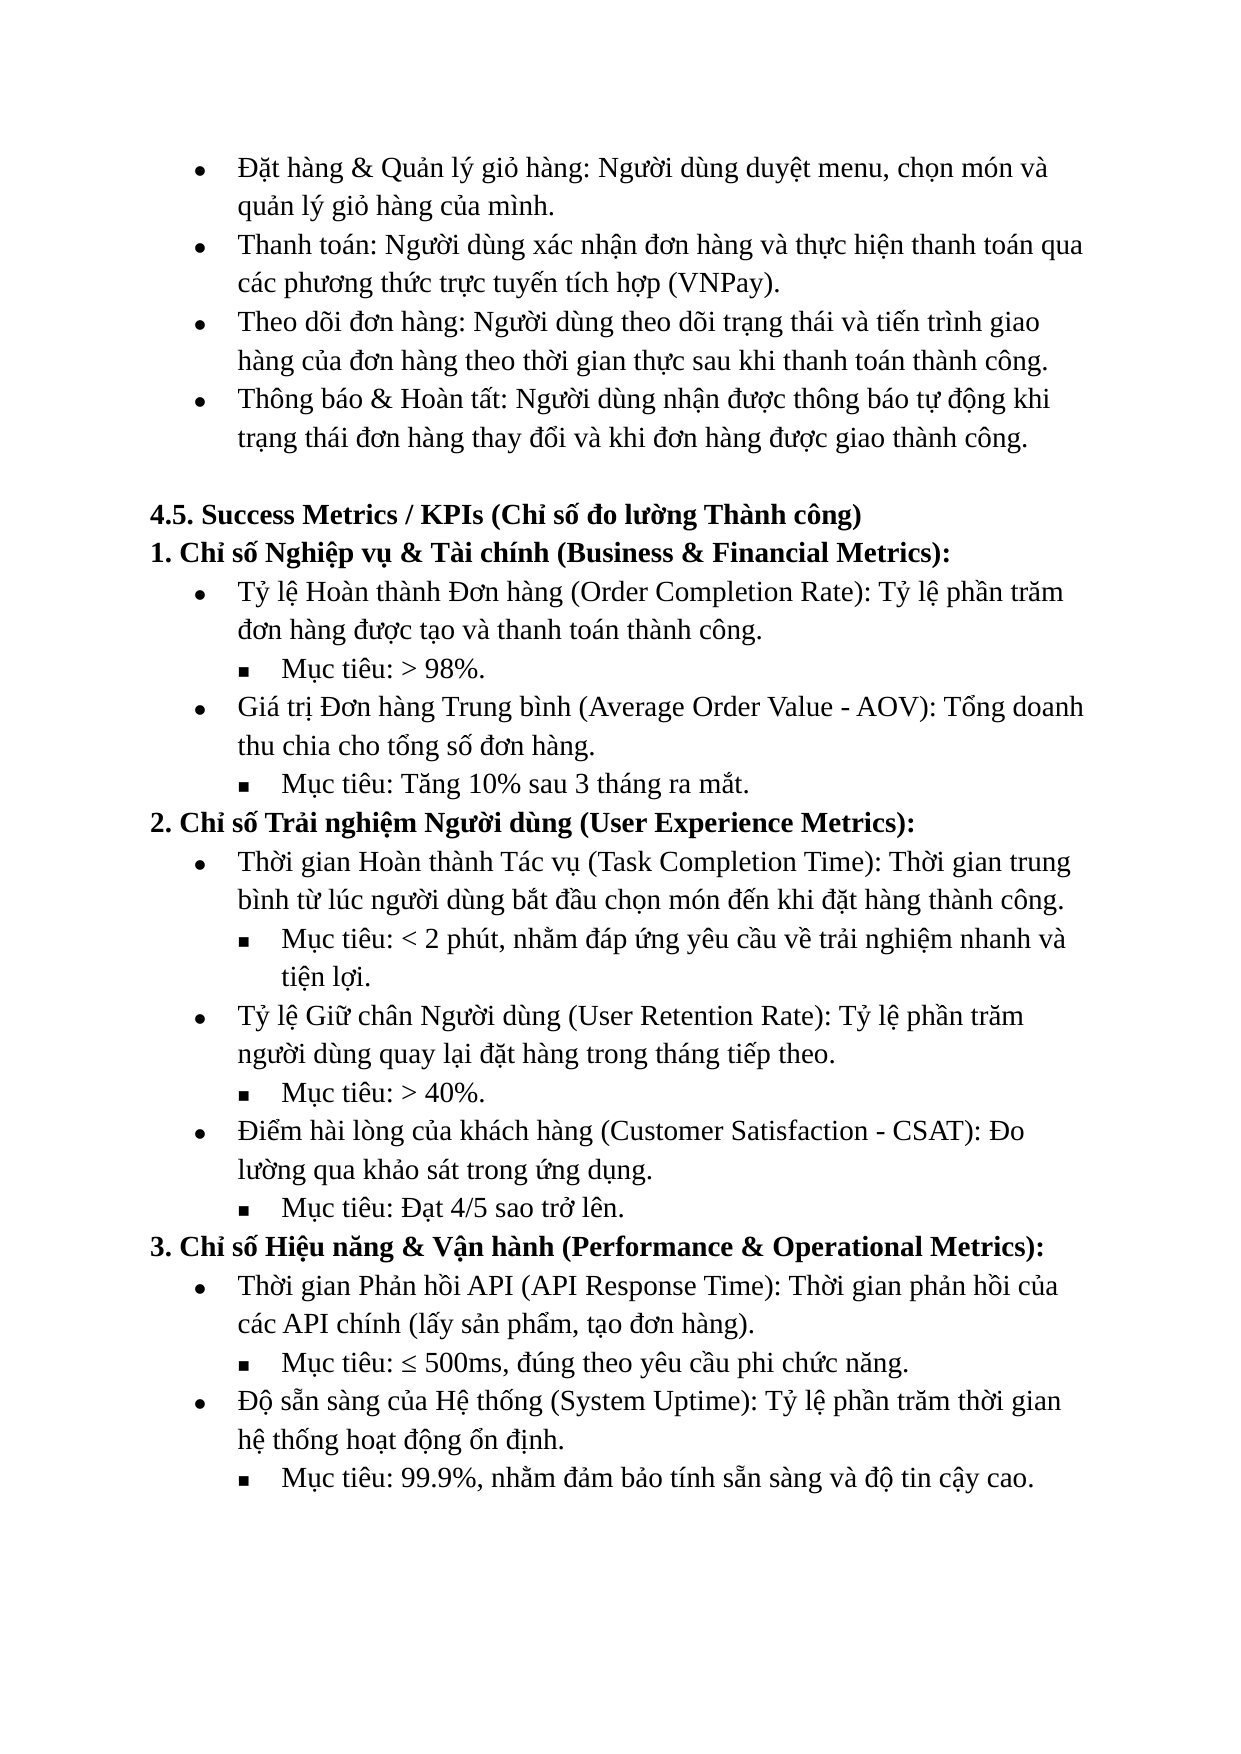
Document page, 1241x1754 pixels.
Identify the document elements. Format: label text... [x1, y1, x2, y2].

list Mục tiêu: ≤ 500ms, đúng theo yêu cầu phi chức năng. [237, 1345, 1090, 1378]
list Mục tiêu: 99.9%, nhằm đảm bảo tính sẵn sàng và độ tin cậy cao. [237, 1460, 1090, 1494]
list Mục tiêu: > 98%. [237, 651, 1090, 684]
list Giá trị Đơn hàng Trung bình (Average Order Value - AOV): Tổng doanh thu chia cho tổng số đơn hàng. [194, 689, 1090, 762]
list 2. Chỉ số Trải nghiệm Người dùng (User Experience Metrics): [150, 805, 1090, 839]
list Thông báo & Hoàn tất: Người dùng nhận được thông báo tự động khi trạng thái đơn hàng thay đổi và khi đơn hàng được giao thành công. [194, 381, 1090, 453]
list Theo dõi đơn hàng: Người dùng theo dõi trạng thái và tiến trình giao hàng của đơn hàng theo thời gian thực sau khi thanh toán thành công. [194, 304, 1090, 376]
list 3. Chỉ số Hiệu năng & Vận hành (Performance & Operational Metrics): [150, 1229, 1090, 1263]
list Mục tiêu: > 40%. [237, 1075, 1090, 1108]
list Tỷ lệ Giữ chân Người dùng (User Retention Rate): Tỷ lệ phần trăm người dùng quay lại đặt hàng trong tháng tiếp theo. [194, 998, 1090, 1070]
list Đặt hàng & Quản lý giỏ hàng: Người dùng duyệt menu, chọn món và quản lý giỏ hàng của mình. [194, 150, 1090, 222]
list Mục tiêu: < 2 phút, nhằm đáp ứng yêu cầu về trải nghiệm nhanh và tiện lợi. [237, 921, 1090, 993]
list 1. Chỉ số Nghiệp vụ & Tài chính (Business & Financial Metrics): [150, 535, 1090, 569]
list Thời gian Hoàn thành Tác vụ (Task Completion Time): Thời gian trung bình từ lúc người dùng bắt đầu chọn món đến khi đặt hàng thành công. [194, 844, 1090, 916]
list Tỷ lệ Hoàn thành Đơn hàng (Order Completion Rate): Tỷ lệ phần trăm đơn hàng được tạo và thanh toán thành công. [194, 574, 1090, 646]
list Thanh toán: Người dùng xác nhận đơn hàng và thực hiện thanh toán qua các phương thức trực tuyến tích hợp (VNPay). [194, 227, 1090, 299]
list Mục tiêu: Đạt 4/5 sao trở lên. [237, 1191, 1090, 1224]
list 4.5. Success Metrics / KPIs (Chỉ số đo lường Thành công) [150, 497, 1090, 530]
list Điểm hài lòng của khách hàng (Customer Satisfaction - CSAT): Đo lường qua khảo sát trong ứng dụng. [194, 1113, 1090, 1186]
list Thời gian Phản hồi API (API Response Time): Thời gian phản hồi của các API chính (lấy sản phẩm, tạo đơn hàng). [194, 1268, 1090, 1340]
list Độ sẵn sàng của Hệ thống (System Uptime): Tỷ lệ phần trăm thời gian hệ thống hoạt động ổn định. [194, 1383, 1090, 1455]
list Mục tiêu: Tăng 10% sau 3 tháng ra mắt. [237, 767, 1090, 800]
